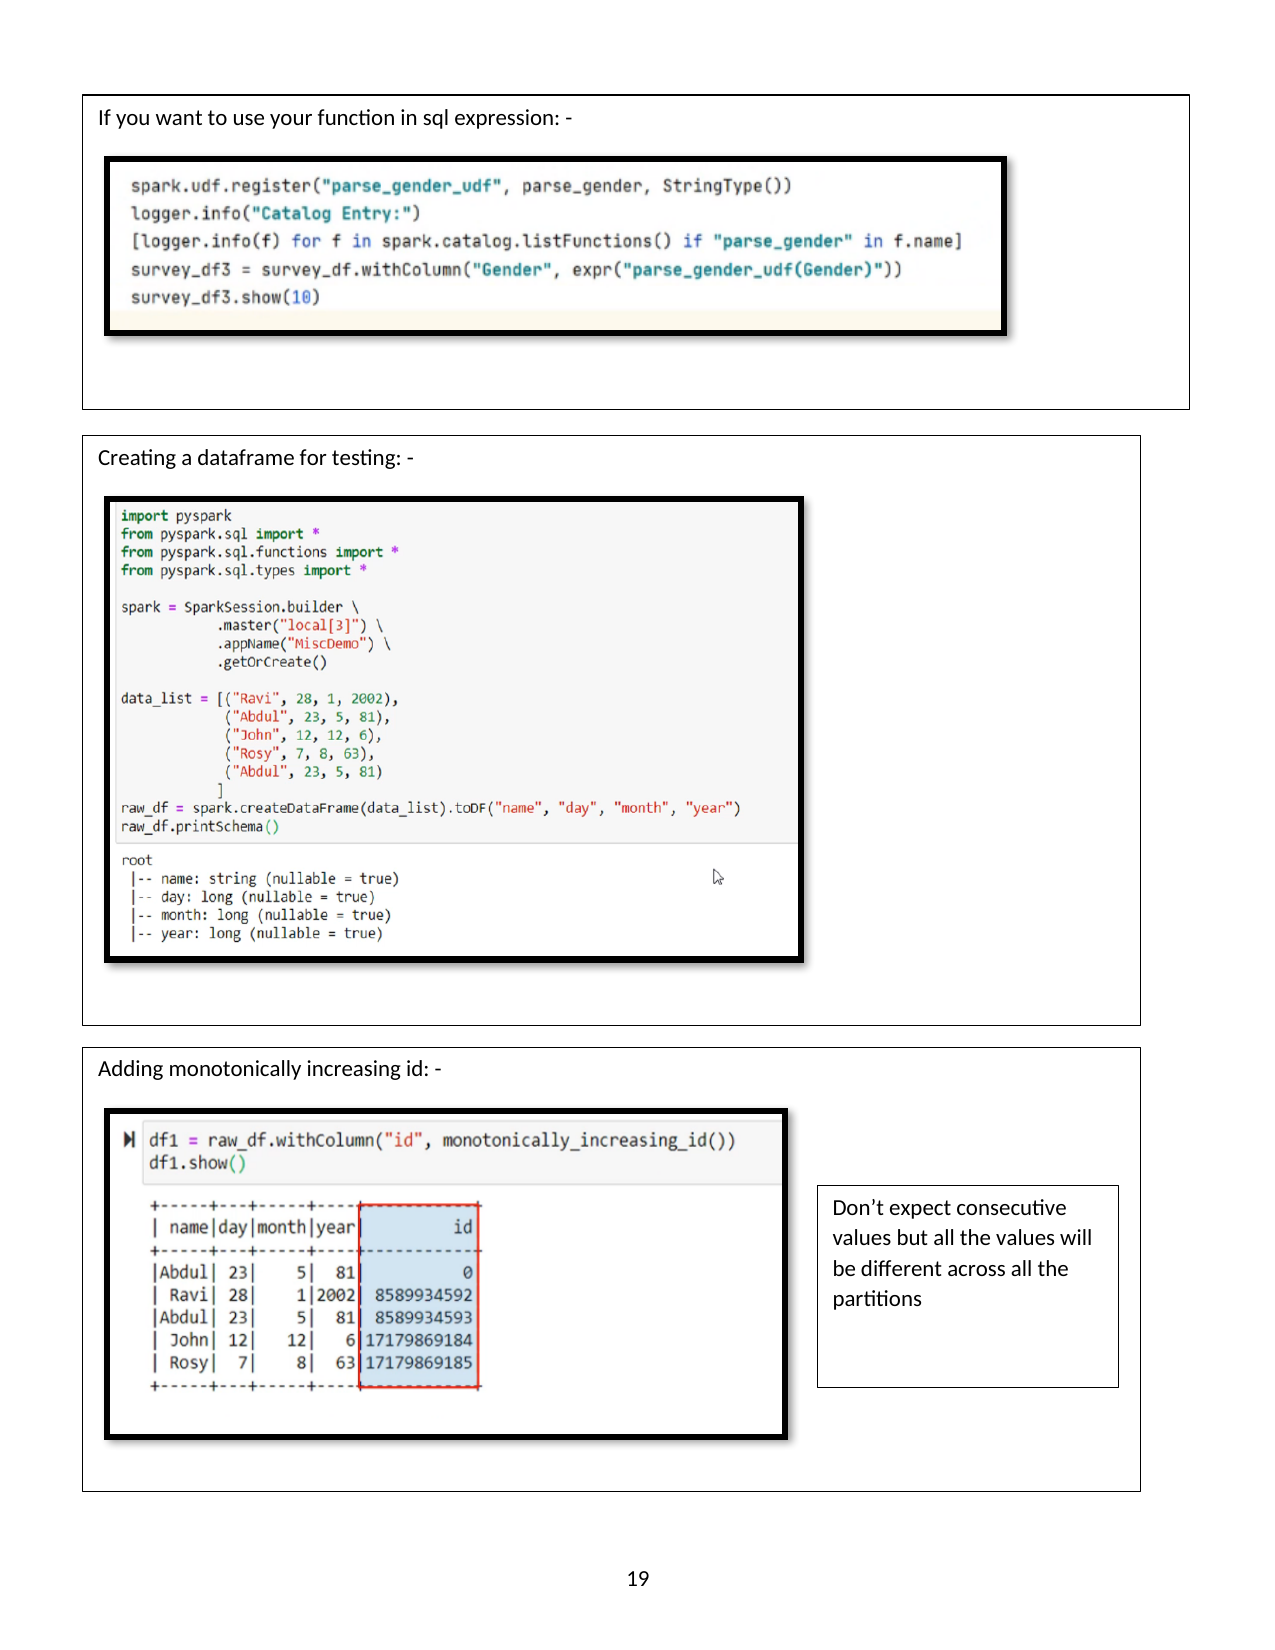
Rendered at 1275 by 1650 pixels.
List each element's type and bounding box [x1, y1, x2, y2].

picture [110, 1114, 782, 1434]
picture [110, 502, 798, 956]
picture [110, 162, 1001, 330]
